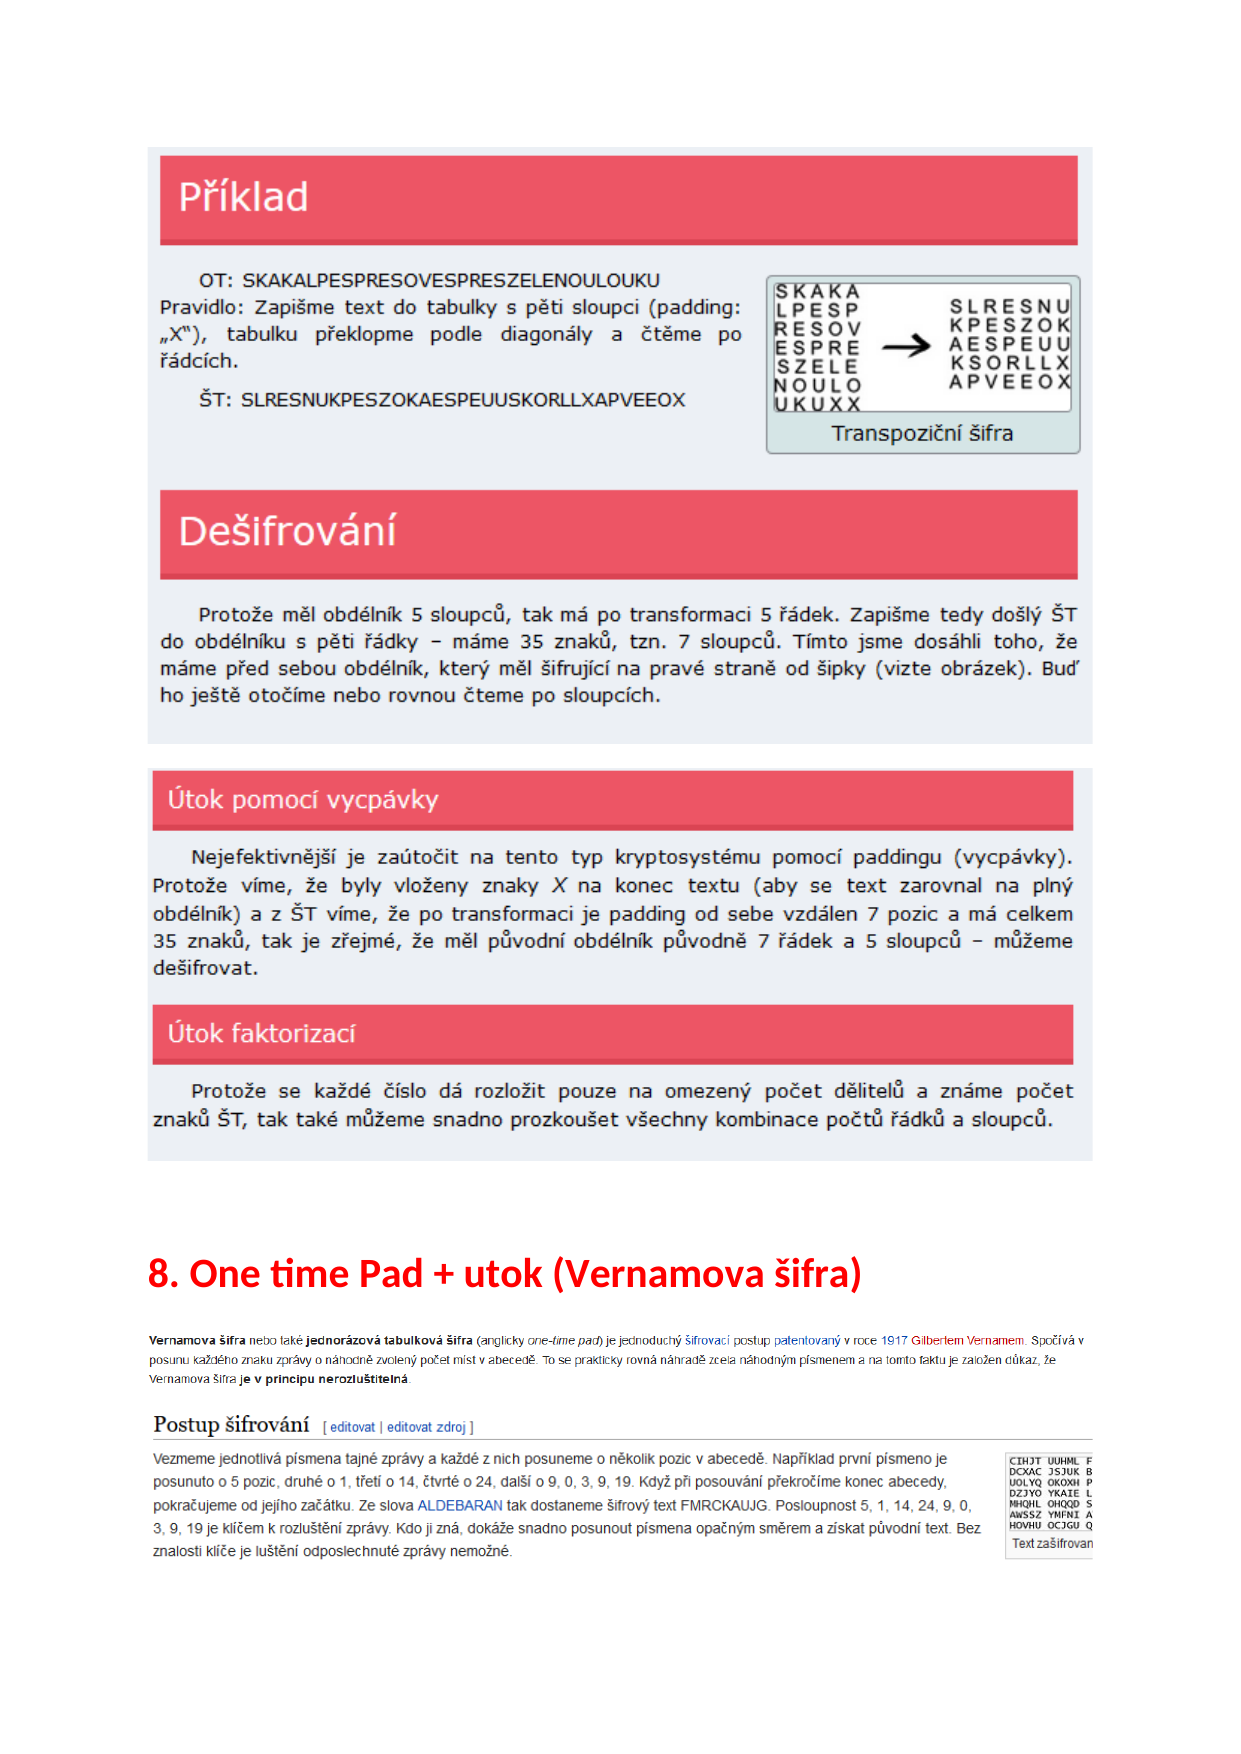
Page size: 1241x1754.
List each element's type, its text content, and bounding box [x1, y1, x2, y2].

picture [147, 1326, 1093, 1389]
text 8. One time Pad + utok (Vernamova šifra) [148, 1247, 1093, 1298]
picture [147, 147, 1093, 744]
picture [147, 1413, 1093, 1578]
picture [147, 768, 1093, 1161]
